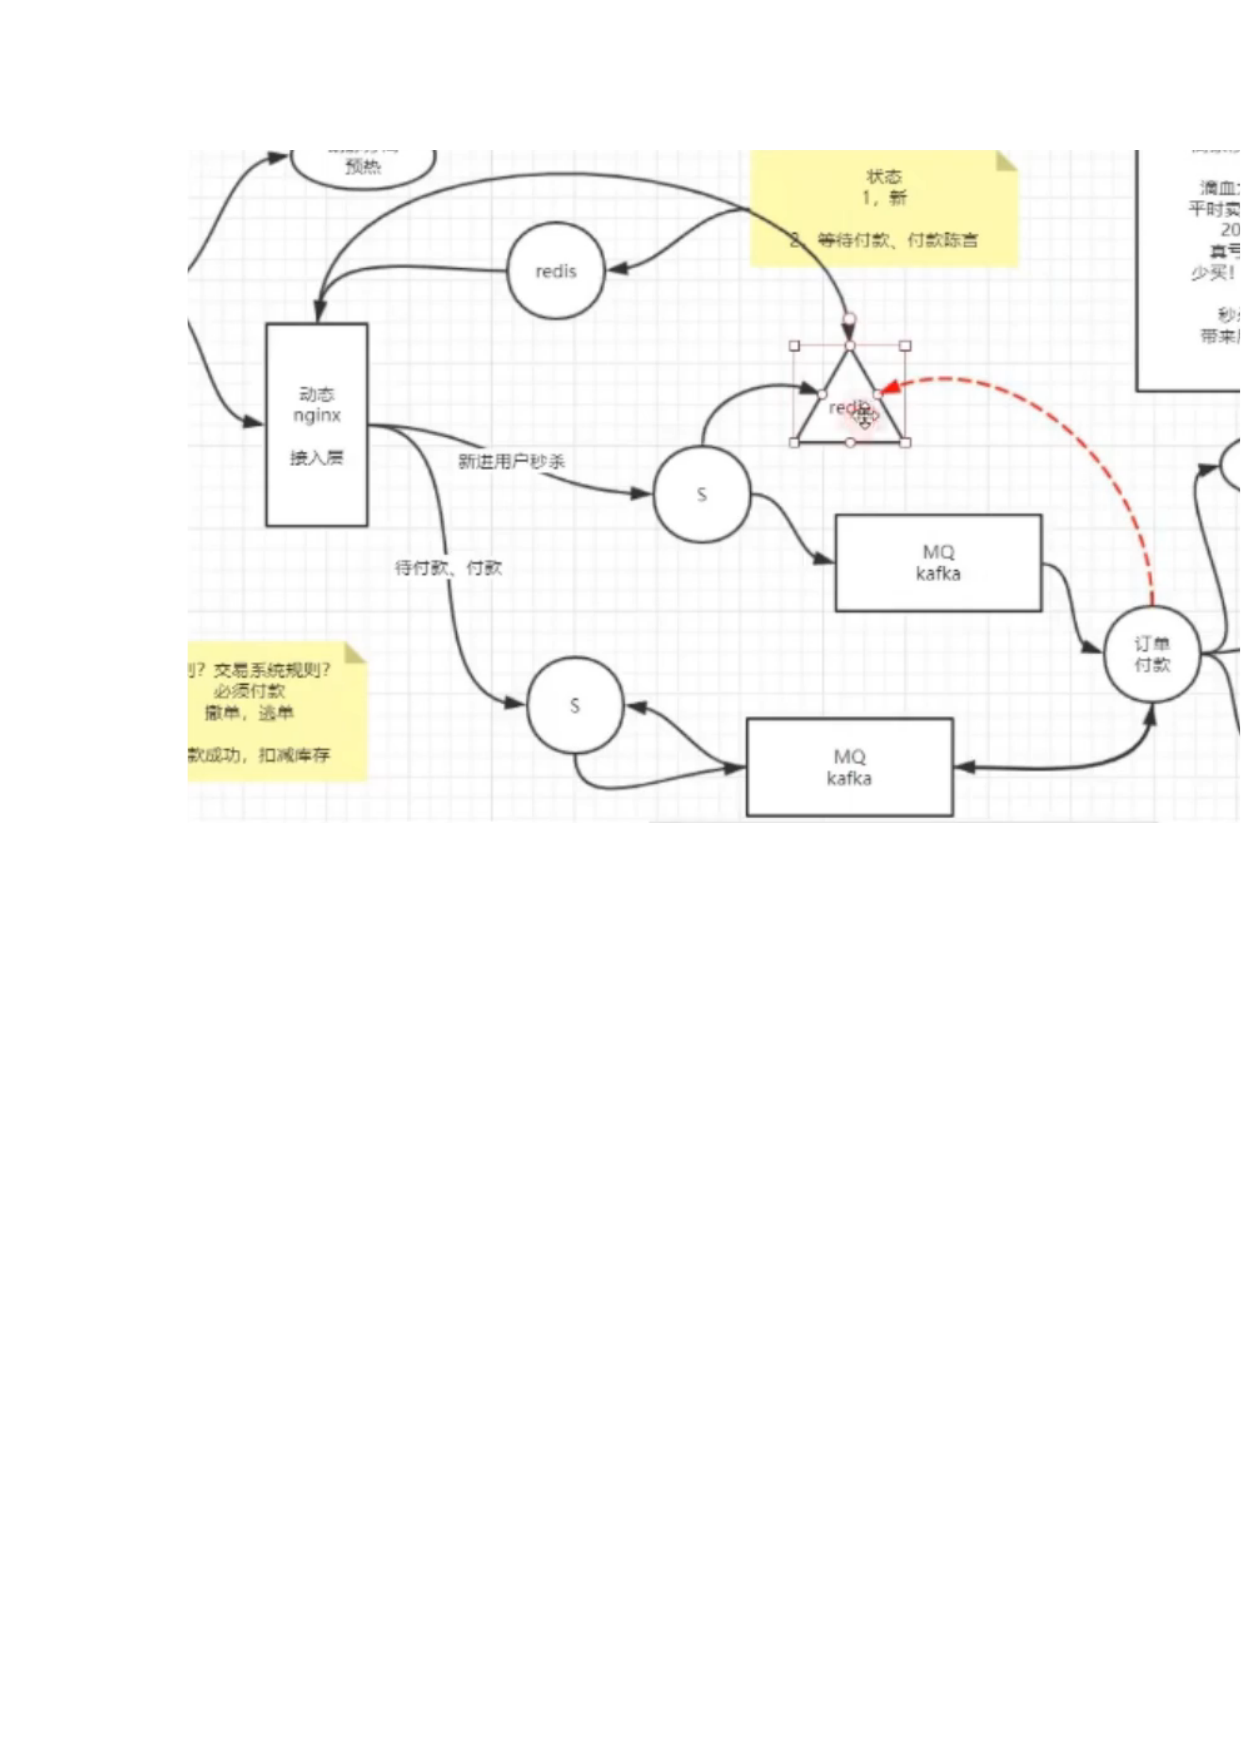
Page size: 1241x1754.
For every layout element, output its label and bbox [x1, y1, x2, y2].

picture [187, 150, 1241, 823]
